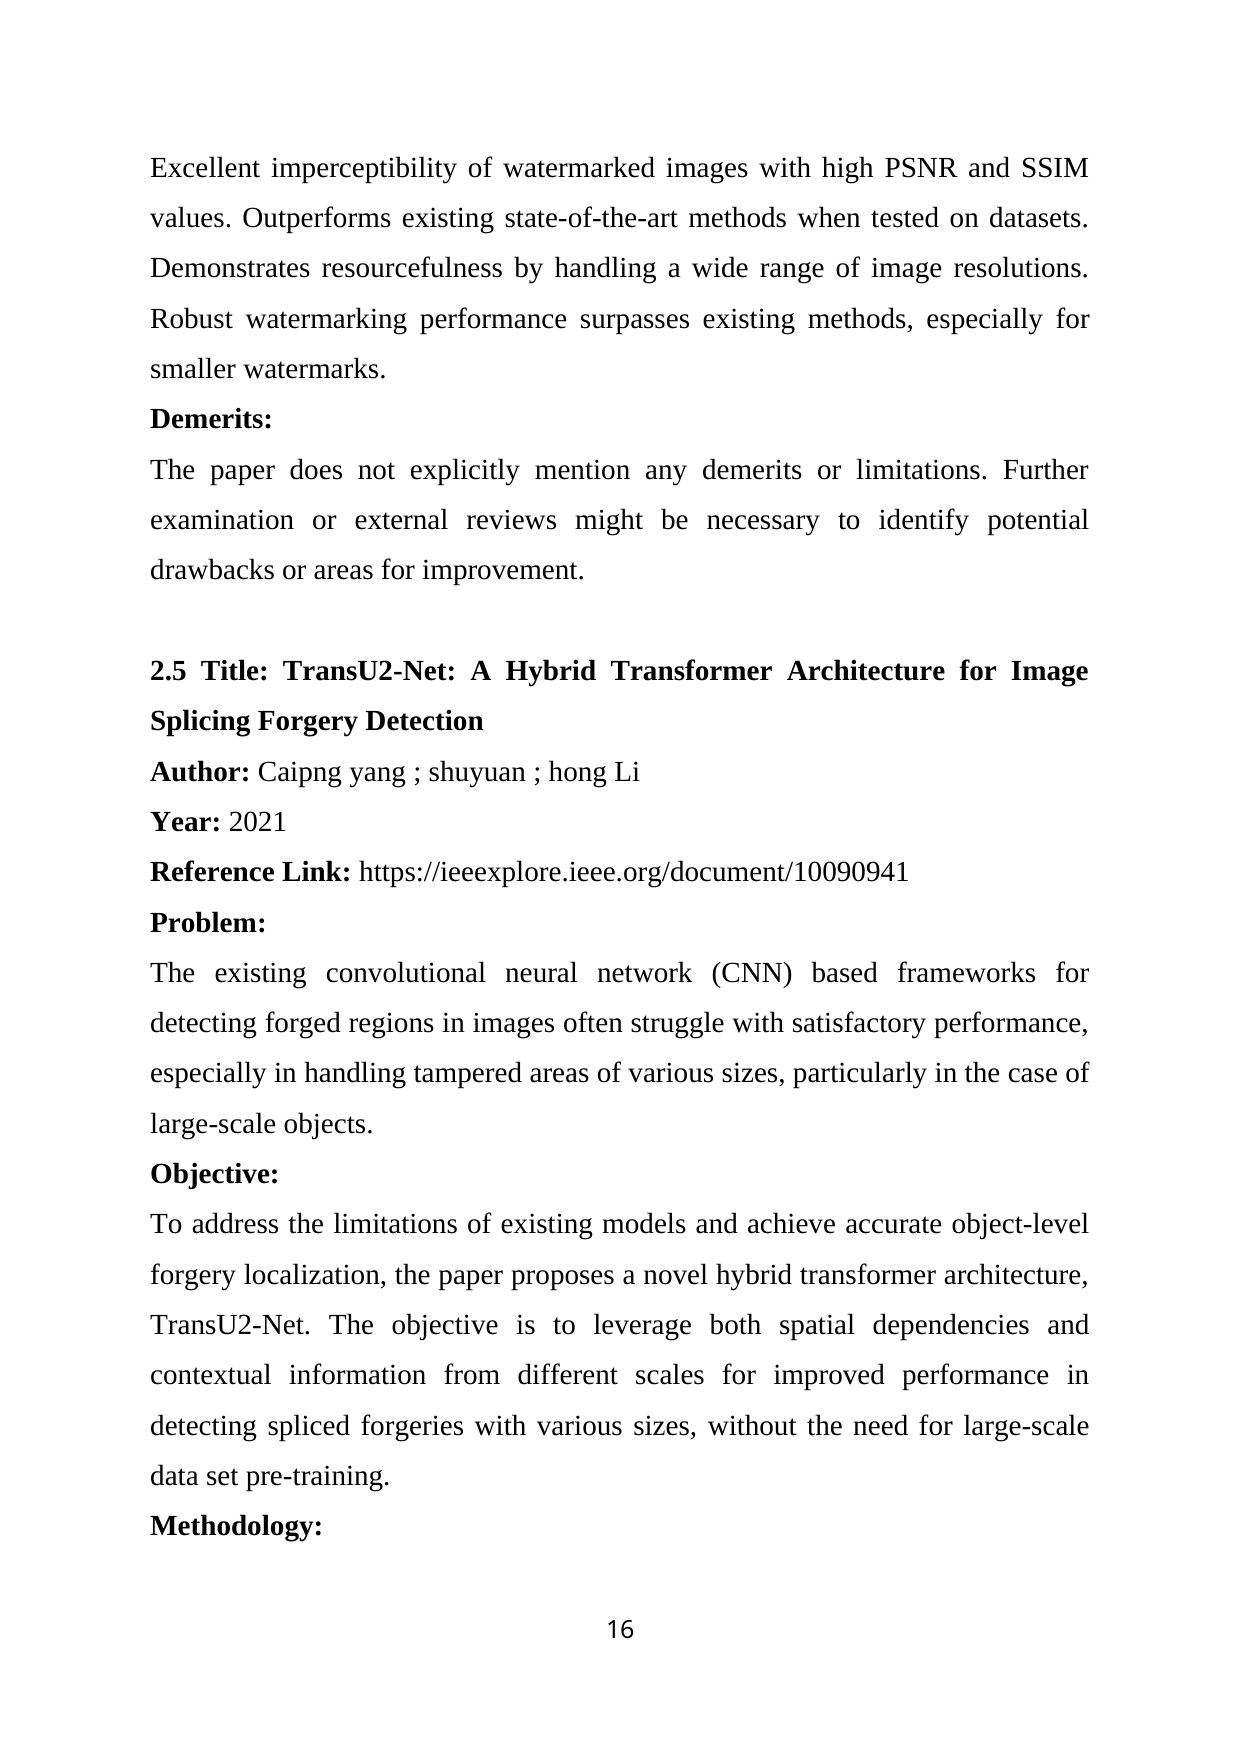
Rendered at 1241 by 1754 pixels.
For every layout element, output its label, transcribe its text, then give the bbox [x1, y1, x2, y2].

text Author: Caipng yang ; shuyuan ; hong Li [150, 754, 1090, 787]
text The existing convolutional neural network (CNN) based frameworks for detecting forged regions in images often struggle with satisfactory performance, especially in handling tampered areas of various sizes, particularly in the case of large-scale objects. [150, 955, 1090, 1139]
text 2.5 Title: TransU2-Net: A Hybrid Transformer Architecture for Image Splicing Forgery Detection [150, 653, 1090, 737]
text Excellent imperceptibility of watermarked images with high PSNR and SSIM values. Outperforms existing state-of-the-art methods when tested on datasets. Demonstrates resourcefulness by handling a wide range of image resolutions. Robust watermarking performance surpasses existing methods, especially for smaller watermarks. [150, 150, 1090, 385]
text Reference Link: https://ieeexplore.ieee.org/document/10090941 [150, 854, 1090, 888]
text Objective: [150, 1156, 1090, 1190]
text The paper does not explicitly mention any demerits or limitations. Further examination or external reviews might be necessary to identify potential drawbacks or areas for improvement. [150, 452, 1090, 586]
text Demerits: [150, 402, 1090, 435]
text Year: 2021 [150, 804, 1090, 838]
text Methodology: [150, 1508, 1090, 1542]
text Problem: [150, 905, 1090, 938]
text To address the limitations of existing models and achieve accurate object-level forgery localization, the paper proposes a novel hybrid transformer architecture, TransU2-Net. The objective is to leverage both spatial dependencies and contextual information from different scales for improved performance in detecting spliced forgeries with various sizes, without the need for large-scale data set pre-training. [150, 1207, 1090, 1492]
